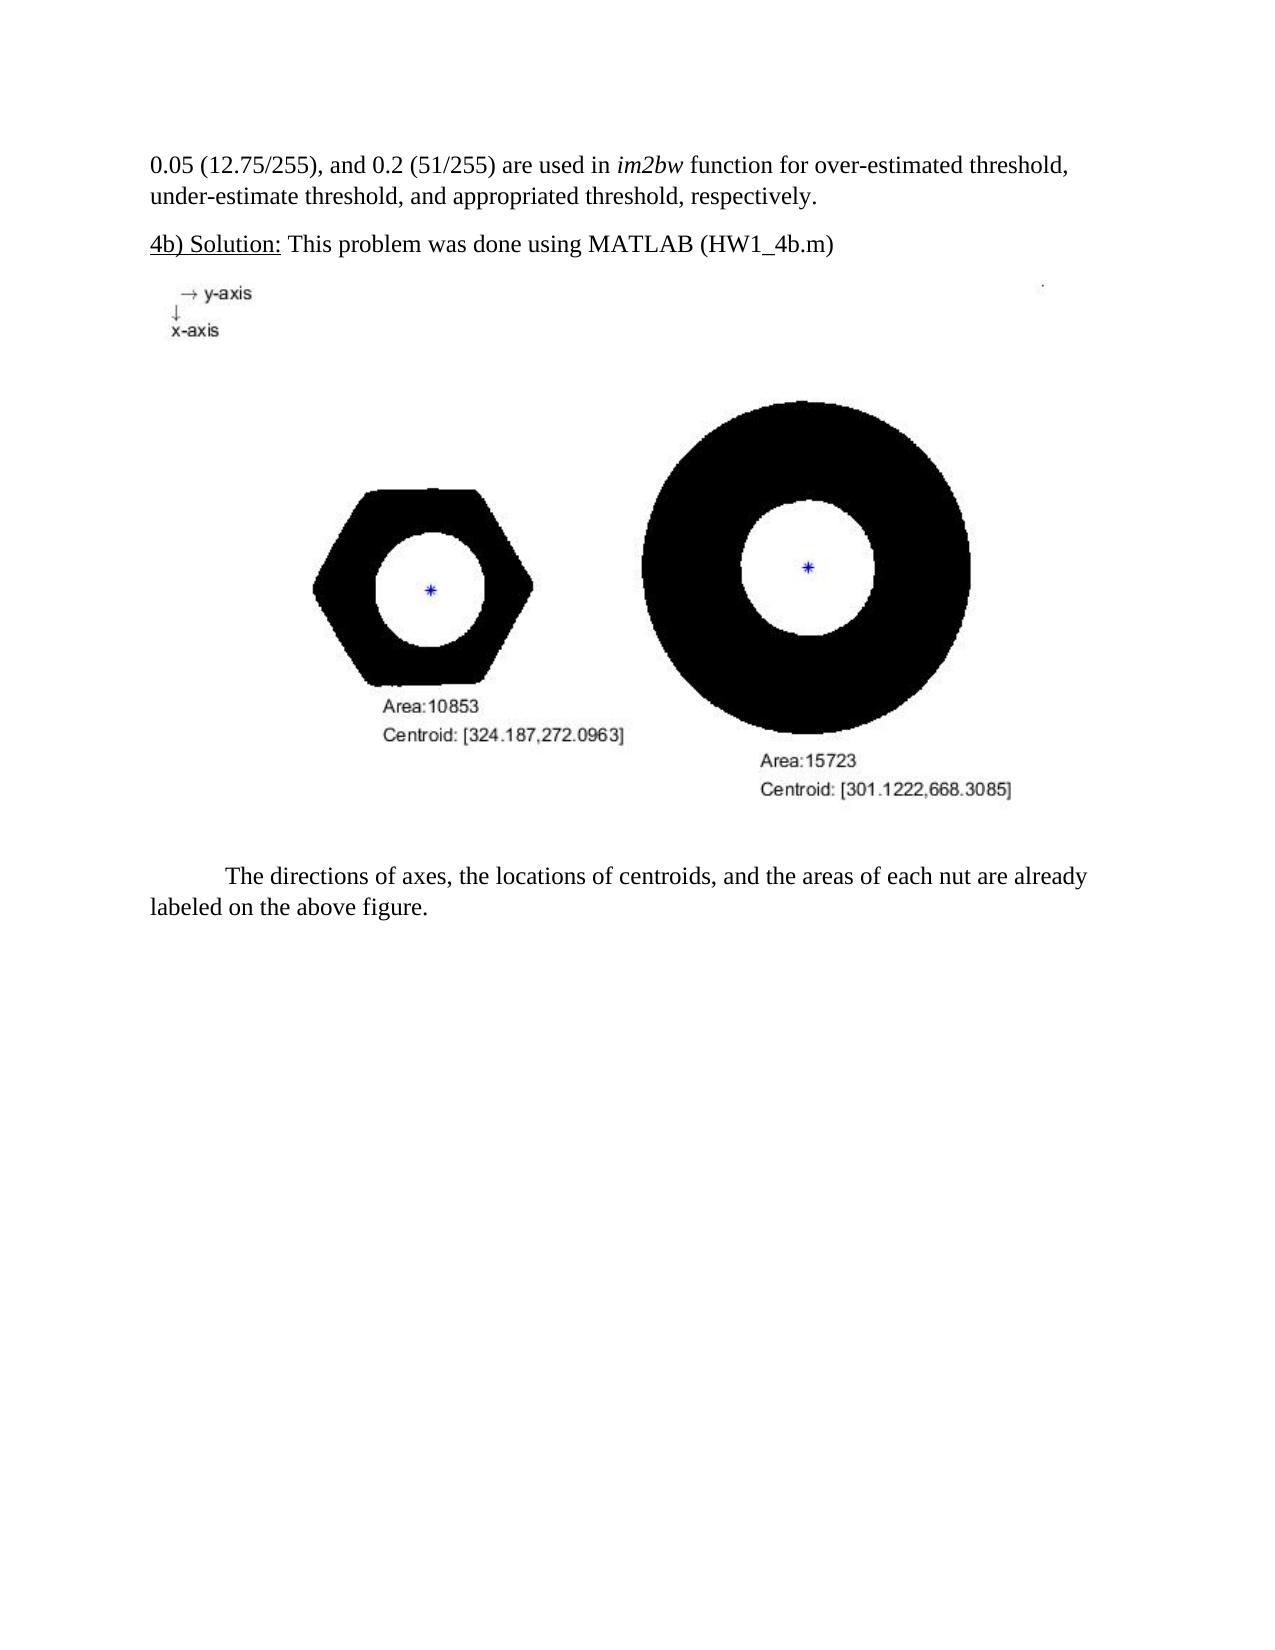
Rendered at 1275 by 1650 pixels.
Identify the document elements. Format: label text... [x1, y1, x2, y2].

text 4b) Solution: This problem was done using MATLAB (HW1_4b.m) [150, 229, 1125, 257]
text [150, 150, 1125, 210]
text The directions of axes, the locations of centroids, and the areas of each nut are already labeled on the above figure. [150, 861, 1125, 921]
picture [159, 276, 1116, 843]
